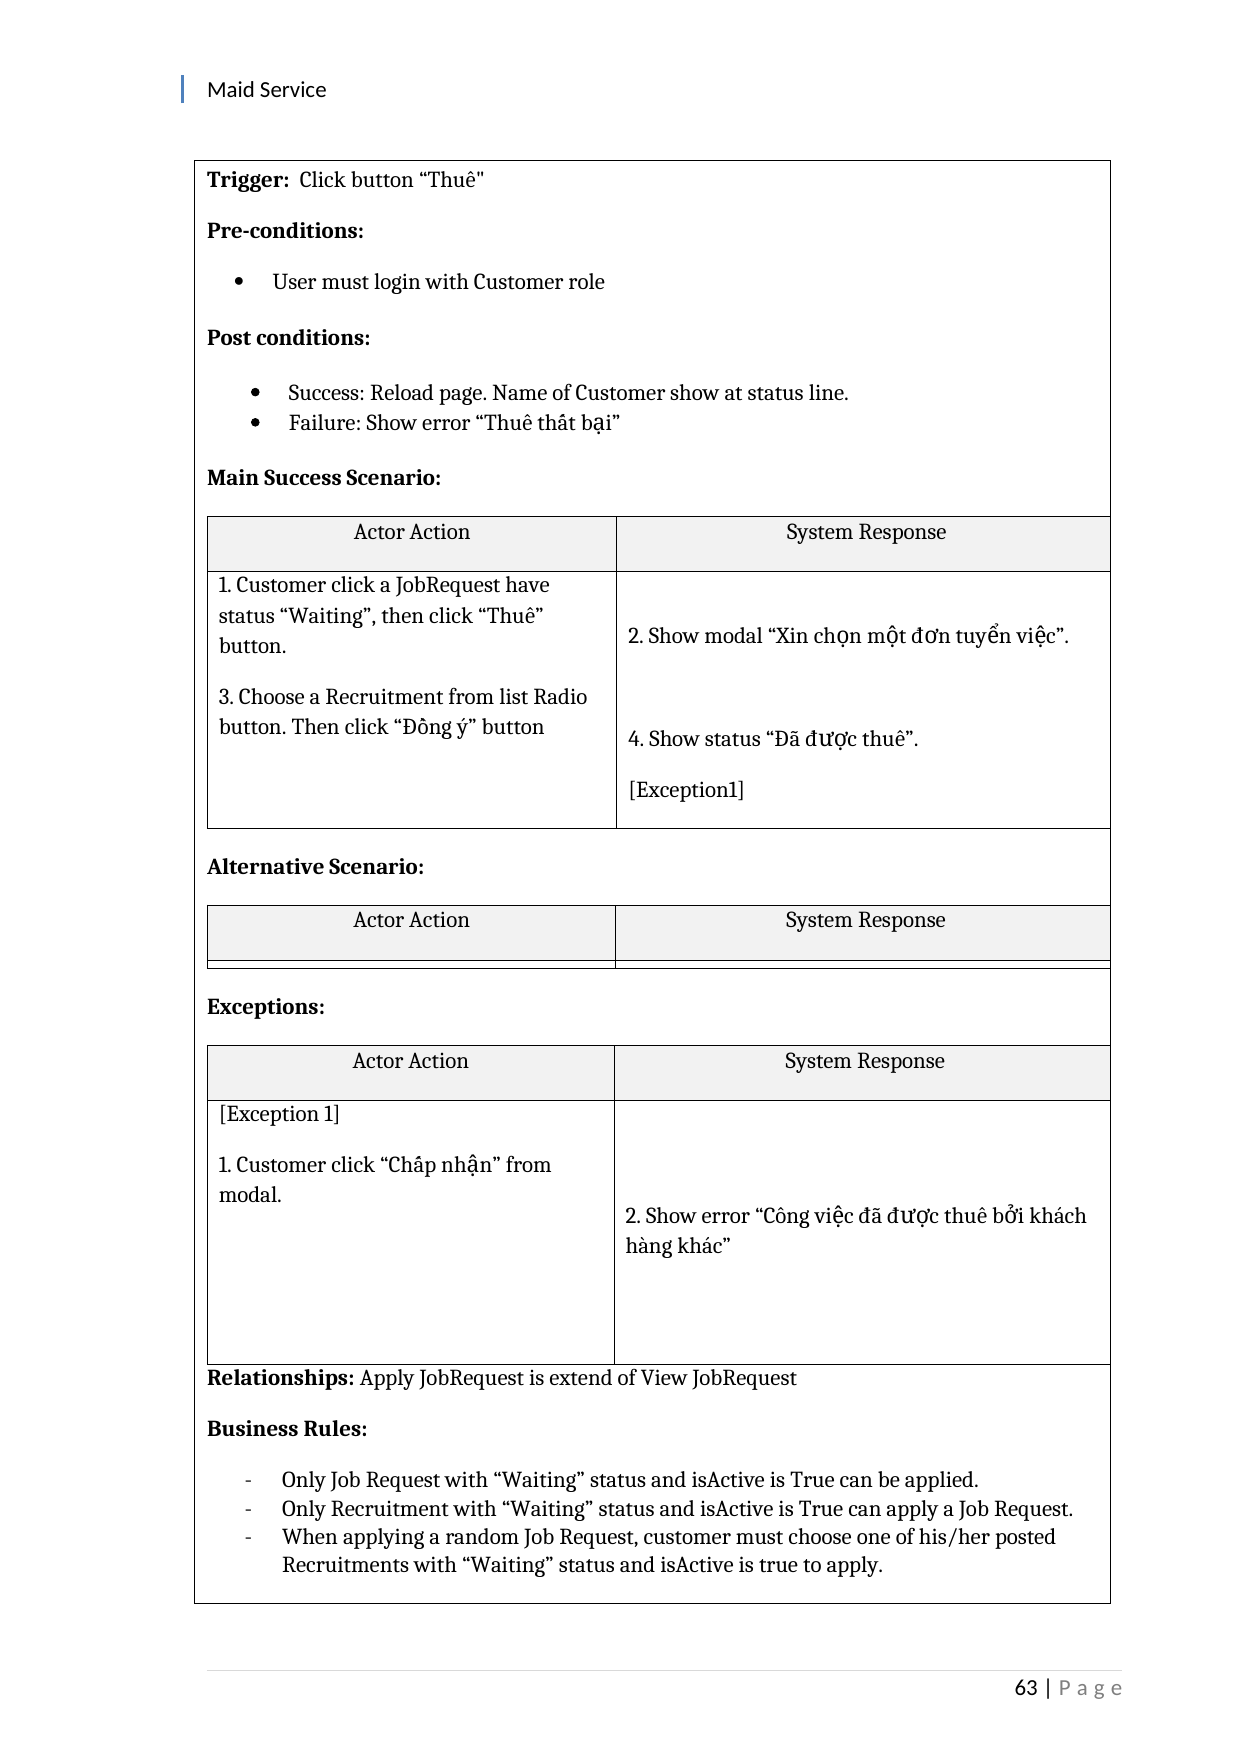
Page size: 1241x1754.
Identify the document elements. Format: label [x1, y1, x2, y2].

table_cell [195, 161, 1110, 1603]
